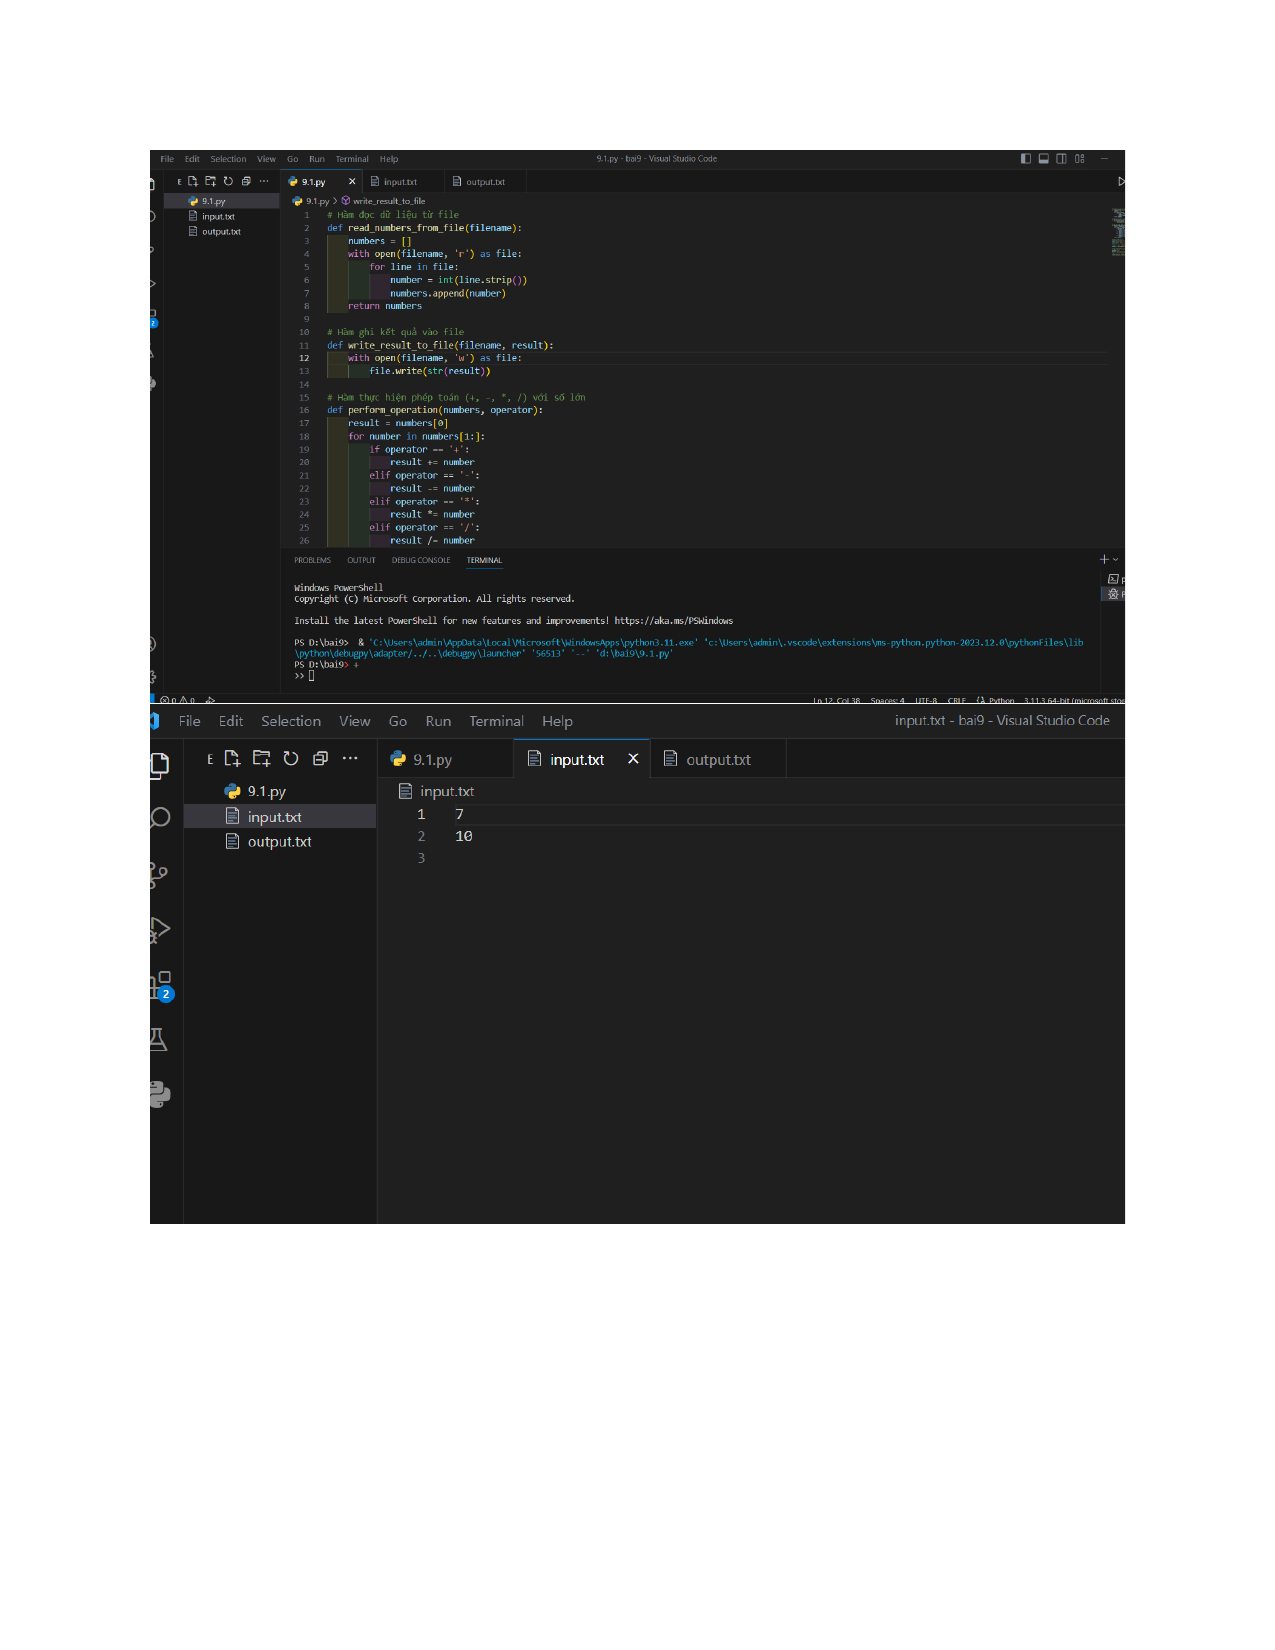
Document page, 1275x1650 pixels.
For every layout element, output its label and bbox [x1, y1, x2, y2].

picture [150, 150, 1125, 703]
picture [150, 704, 1125, 1224]
